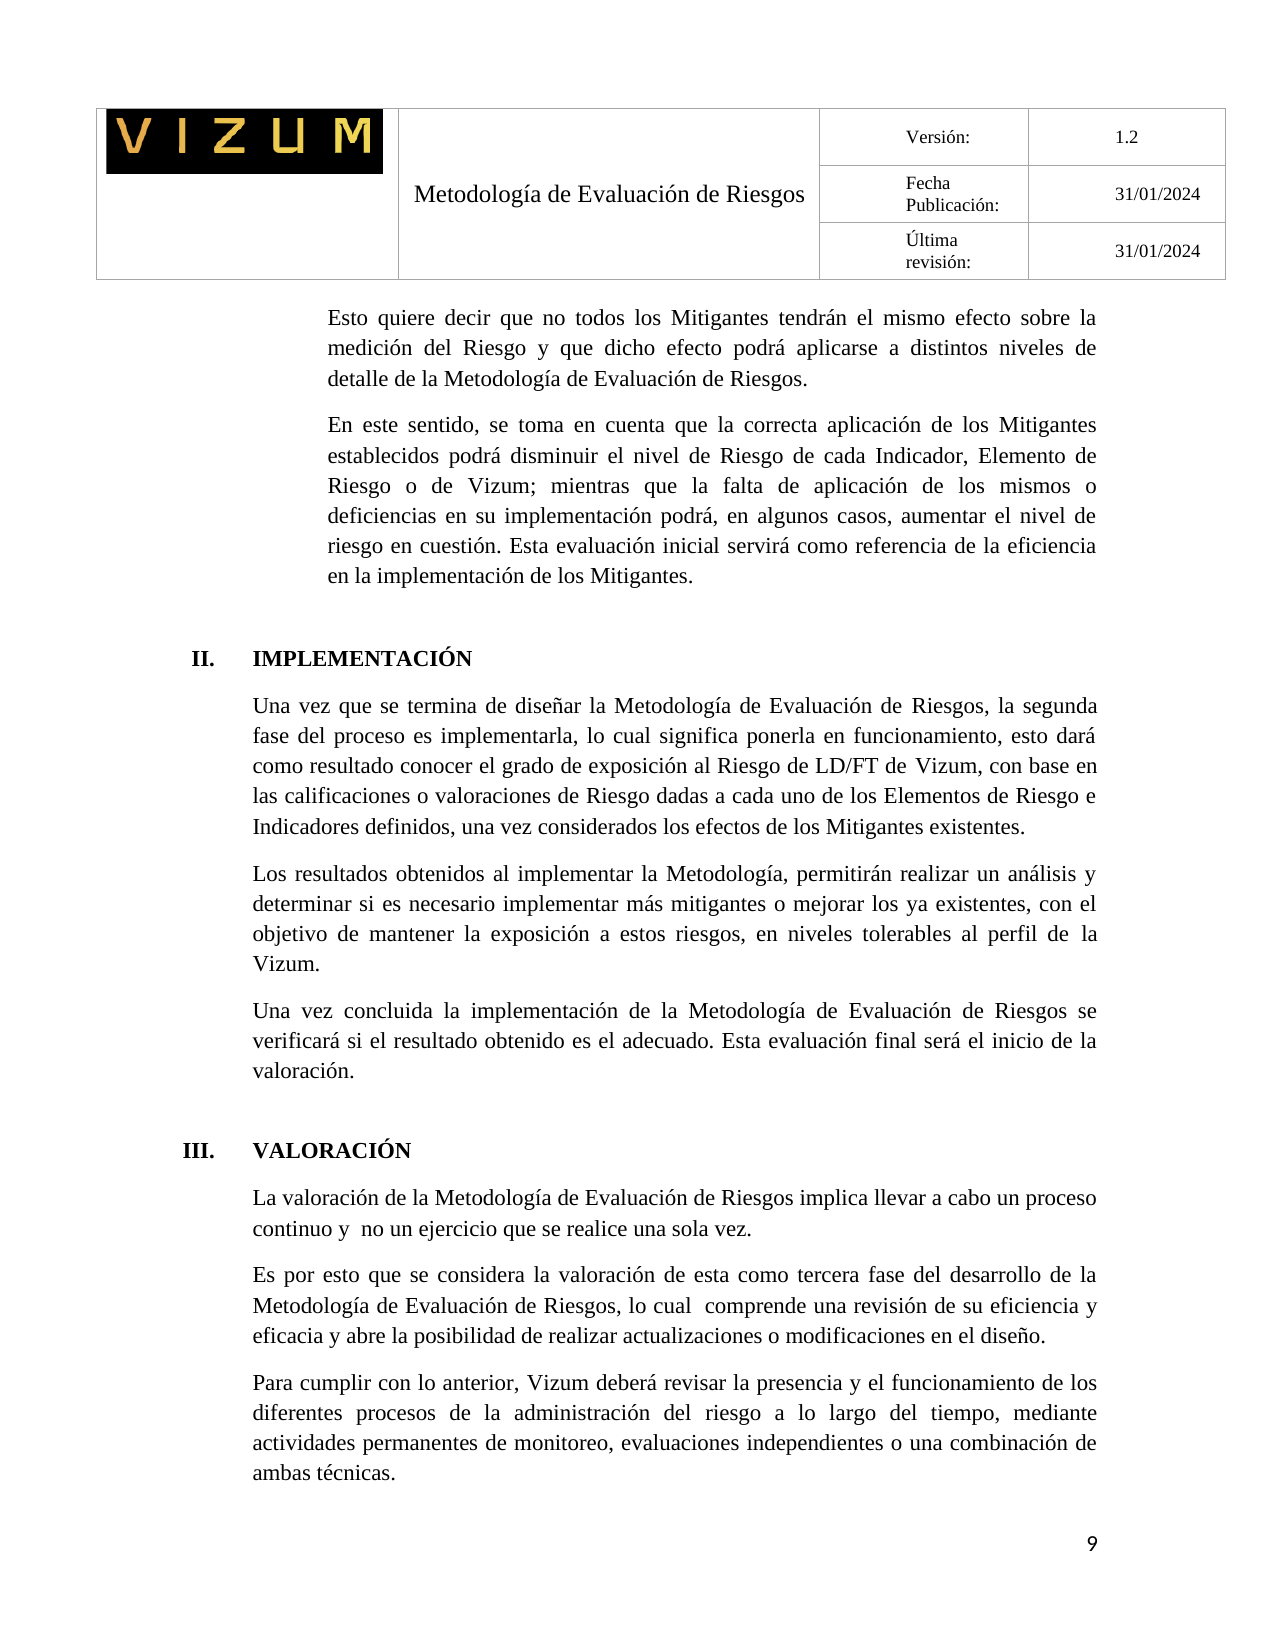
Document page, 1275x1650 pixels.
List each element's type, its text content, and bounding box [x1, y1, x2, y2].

list IMPLEMENTACIÓN [215, 645, 1098, 671]
list VALORACIÓN [215, 1137, 1098, 1164]
text Los resultados obtenidos al implementar la Metodología, permitirán realizar un análisis y determinar si es necesario implementar más mitigantes o mejorar los ya existentes, con el objetivo de mantener la exposición a estos riesgos, en niveles tolerables al perfil de la Vizum. [252, 860, 1098, 977]
text Es por esto que se considera la valoración de esta como tercera fase del desarrollo de la Metodología de Evaluación de Riesgos, lo cual comprende una revisión de su eficiencia y eficacia y abre la posibilidad de realizar actualizaciones o modificaciones en el diseño. [252, 1261, 1098, 1348]
text Una vez concluida la implementación de la Metodología de Evaluación de Riesgos se verificará si el resultado obtenido es el adecuado. Esta evaluación final será el inicio de la valoración. [252, 997, 1098, 1084]
text Una vez que se termina de diseñar la Metodología de Evaluación de Riesgos, la segunda fase del proceso es implementarla, lo cual significa ponerla en funcionamiento, esto dará como resultado conocer el grado de exposición al Riesgo de LD/FT de Vizum, con base en las calificaciones o valoraciones de Riesgo dadas a cada uno de los Elementos de Riesgo e Indicadores definidos, una vez considerados los efectos de los Mitigantes existentes. [252, 692, 1098, 839]
text Esto quiere decir que no todos los Mitigantes tendrán el mismo efecto sobre la medición del Riesgo y que dicho efecto podrá aplicarse a distintos niveles de detalle de la Metodología de Evaluación de Riesgos. [327, 304, 1098, 391]
text La valoración de la Metodología de Evaluación de Riesgos implica llevar a cabo un proceso continuo y no un ejercicio que se realice una sola vez. [252, 1184, 1098, 1241]
text En este sentido, se toma en cuenta que la correcta aplicación de los Mitigantes establecidos podrá disminuir el nivel de Riesgo de cada Indicador, Elemento de Riesgo o de Vizum; mientras que la falta de aplicación de los mismos o deficiencias en su implementación podrá, en algunos casos, aumentar el nivel de riesgo en cuestión. Esta evaluación inicial servirá como referencia de la eficiencia en la implementación de los Mitigantes. [327, 411, 1098, 589]
picture [106, 109, 383, 174]
text Para cumplir con lo anterior, Vizum deberá revisar la presencia y el funcionamiento de los diferentes procesos de la administración del riesgo a lo largo del tiempo, mediante actividades permanentes de monitoreo, evaluaciones independientes o una combinación de ambas técnicas. [252, 1369, 1098, 1486]
